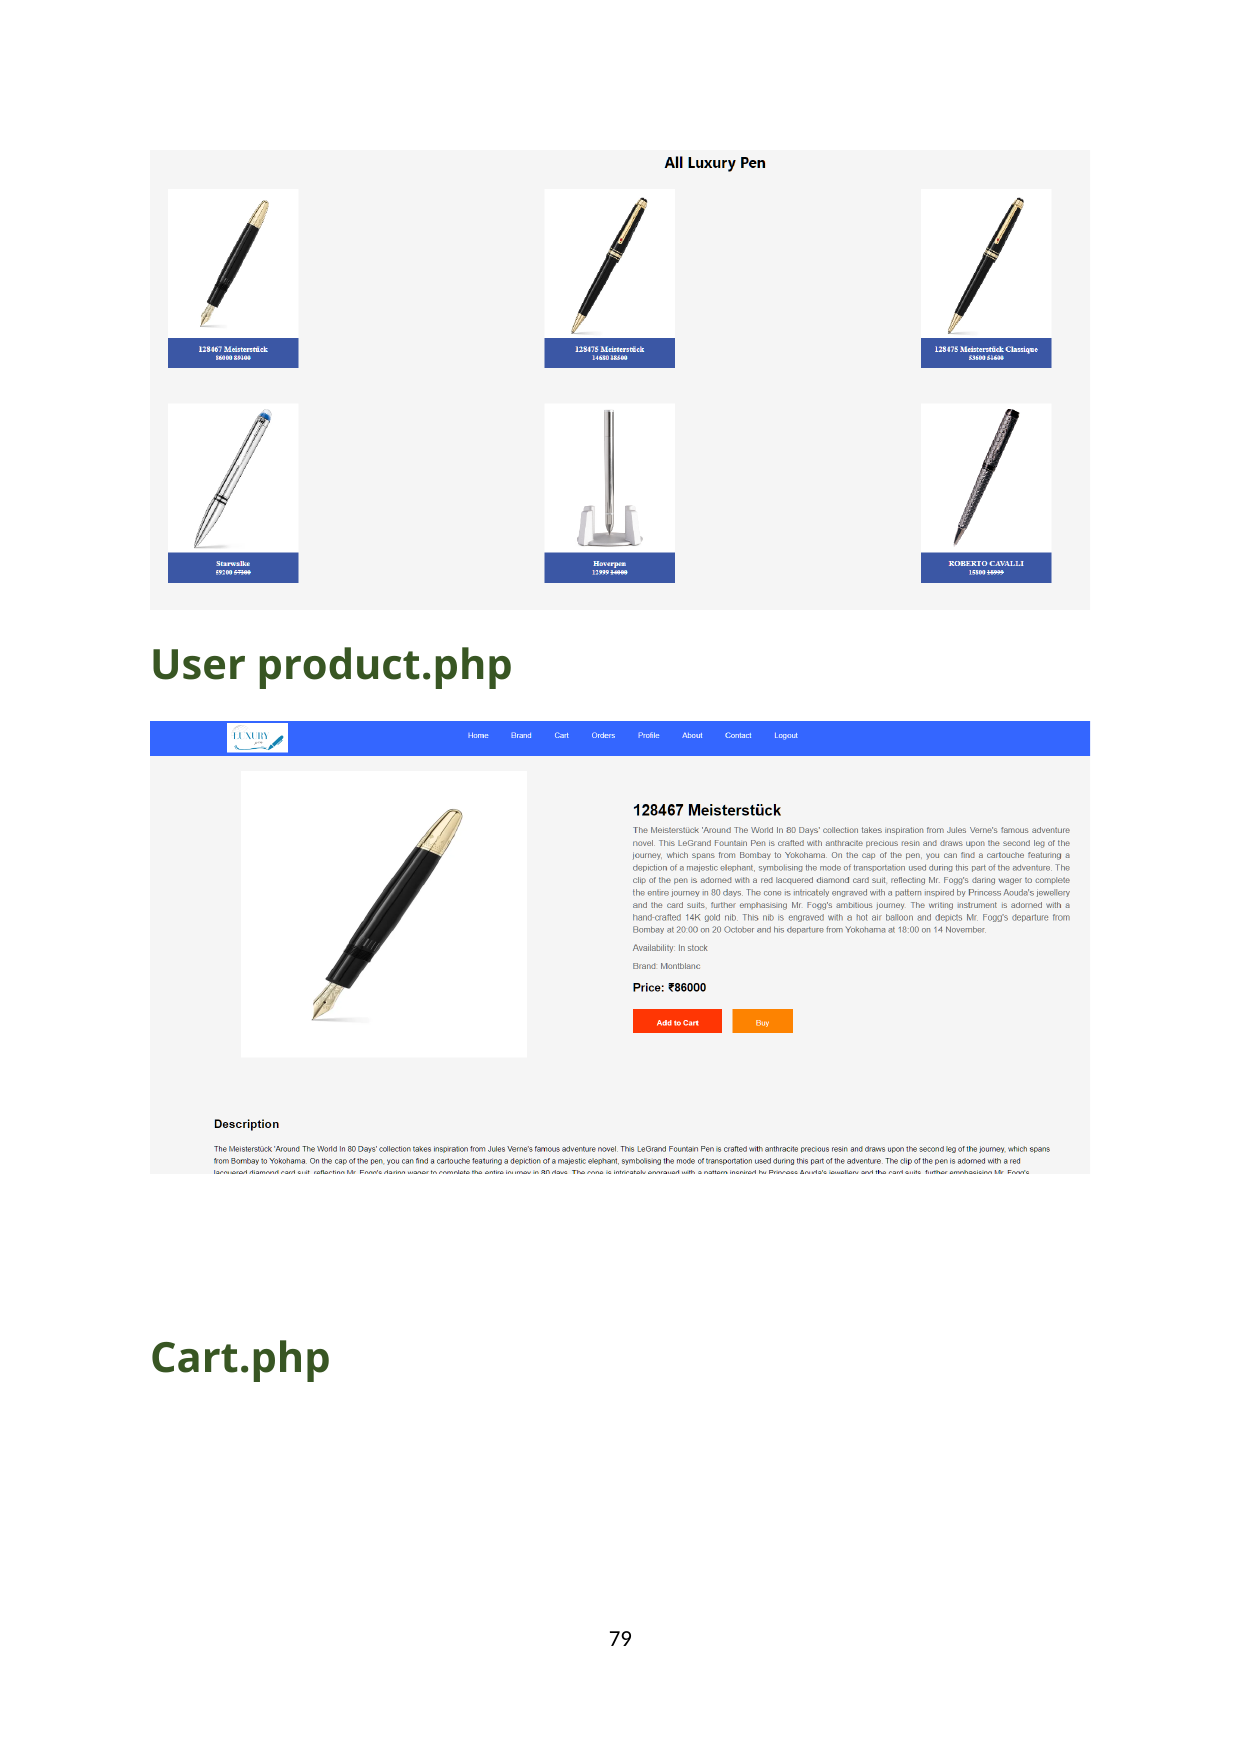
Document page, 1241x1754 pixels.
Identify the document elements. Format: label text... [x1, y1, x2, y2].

text Cart.php [150, 1328, 1090, 1385]
picture [150, 721, 1091, 1174]
picture [150, 150, 1091, 610]
text User product.php [150, 635, 1090, 692]
